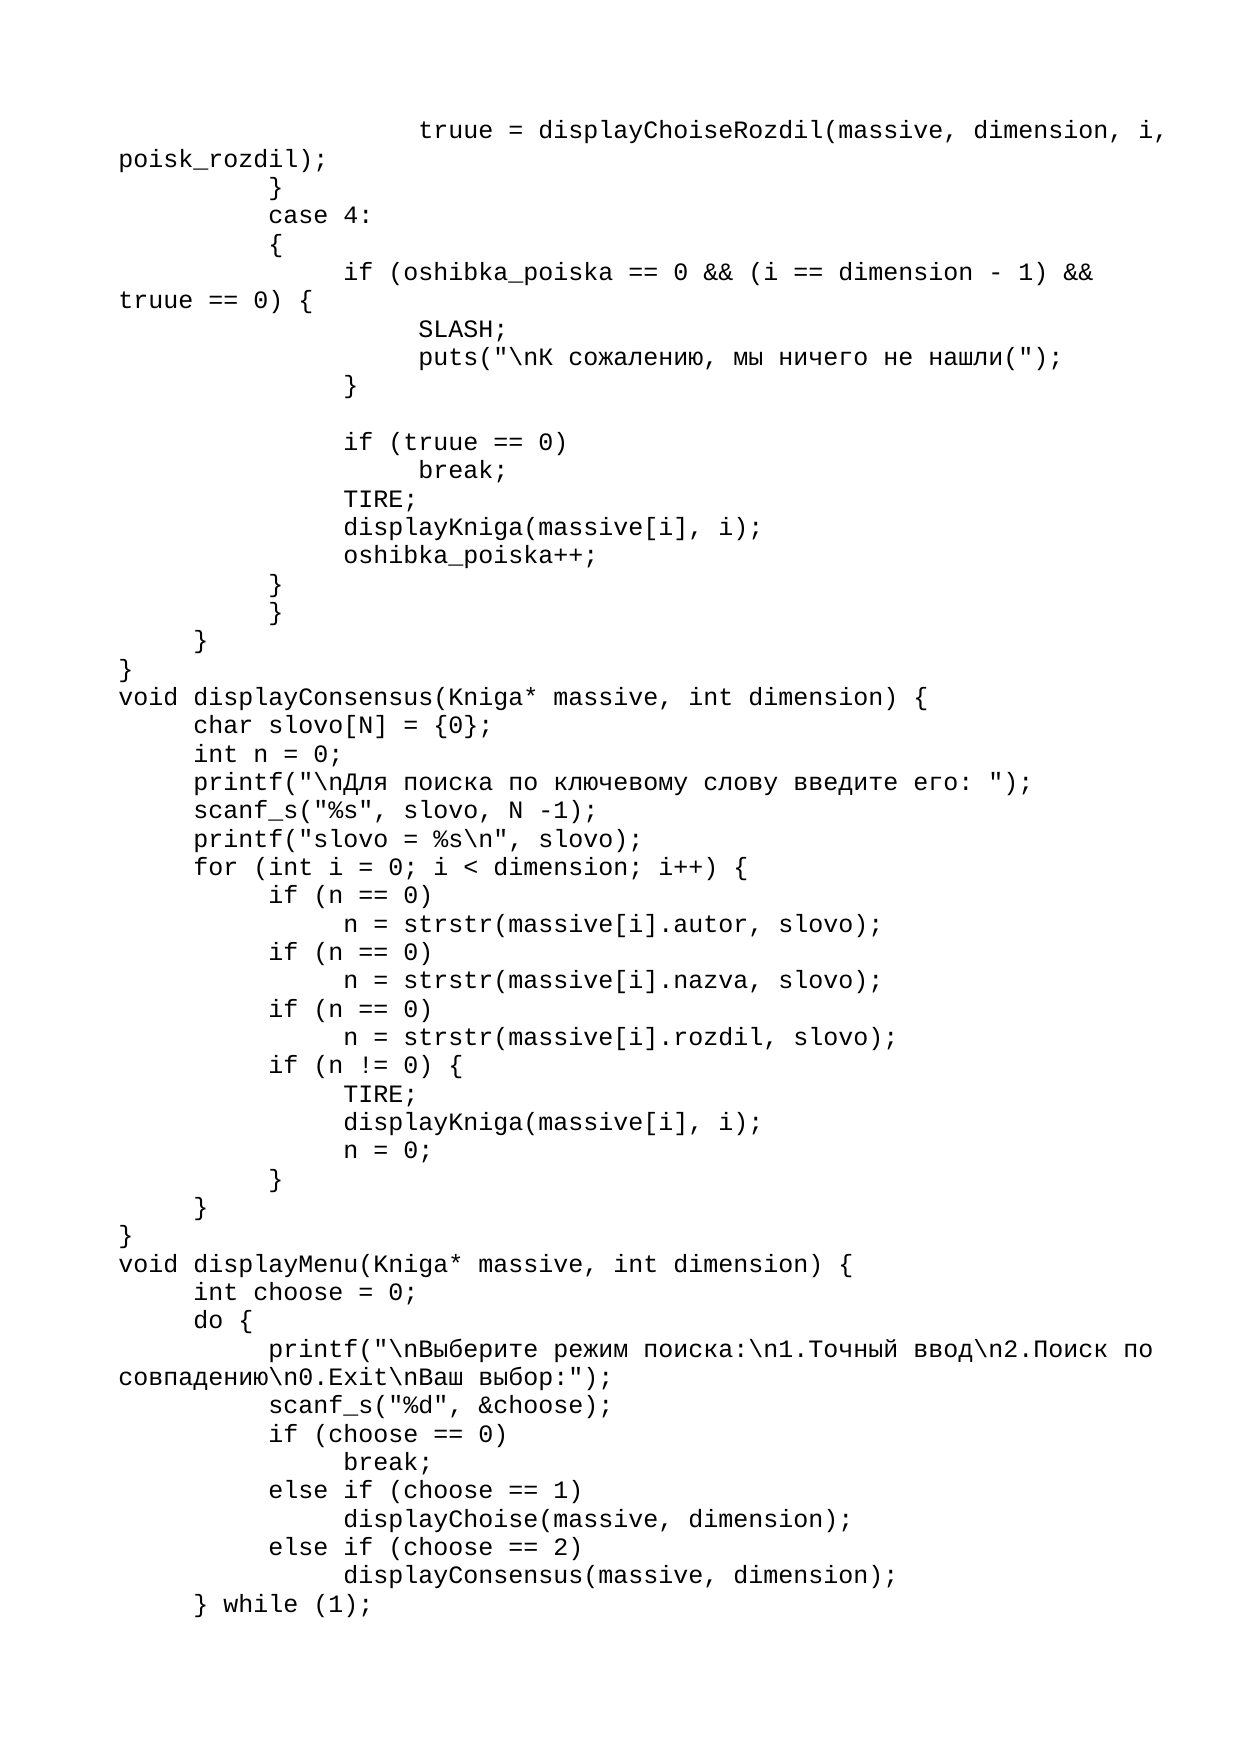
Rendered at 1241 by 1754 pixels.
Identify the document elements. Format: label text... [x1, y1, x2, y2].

text } while (1); [118, 1591, 1181, 1620]
text if (oshibka_poiska == 0 && (i == dimension - 1) && truue == 0) { [118, 260, 1181, 316]
text scanf_s("%s", slovo, N -1); [118, 798, 1181, 826]
text else if (choose == 2) [118, 1535, 1181, 1563]
text if (n == 0) [118, 883, 1181, 911]
text } [118, 373, 1181, 401]
text scanf_s("%d", &choose); [118, 1393, 1181, 1421]
text if (n == 0) [118, 940, 1181, 968]
text puts("\nК сожалению, мы ничего не нашли("); [118, 345, 1181, 373]
text if (n != 0) { [118, 1053, 1181, 1081]
text displayСonsensus(massive, dimension); [118, 1563, 1181, 1591]
text int n = 0; [118, 741, 1181, 770]
text } [118, 1195, 1181, 1223]
text } [118, 656, 1181, 685]
text } [118, 1166, 1181, 1195]
text printf("slovo = %s\n", slovo); [118, 826, 1181, 855]
text truue = displayChoiseRozdil(massive, dimension, i, poisk_rozdil); [118, 118, 1181, 175]
text printf("\nДля поиска по ключевому слову введите его: "); [118, 770, 1181, 798]
text displayKniga(massive[i], i); [118, 1110, 1181, 1138]
text } [118, 571, 1181, 600]
text n = 0; [118, 1138, 1181, 1166]
text if (choose == 0) [118, 1421, 1181, 1450]
text SLASH; [118, 316, 1181, 345]
text TIRE; [118, 486, 1181, 515]
text else if (choose == 1) [118, 1478, 1181, 1506]
text case 4: [118, 203, 1181, 231]
text void displayMenu(Kniga* massive, int dimension) { [118, 1251, 1181, 1280]
text printf("\nВыберите режим поиска:\n1.Точный ввод\n2.Поиск по совпадению\n0.Exit\nВаш выбор:"); [118, 1336, 1181, 1393]
text int choose = 0; [118, 1280, 1181, 1308]
text displayKniga(massive[i], i); [118, 515, 1181, 543]
text } [118, 175, 1181, 203]
text if (n == 0) [118, 996, 1181, 1025]
text n = strstr(massive[i].nazva, slovo); [118, 968, 1181, 996]
text break; [118, 458, 1181, 486]
text break; [118, 1450, 1181, 1478]
text displayChoise(massive, dimension); [118, 1506, 1181, 1535]
text for (int i = 0; i < dimension; i++) { [118, 855, 1181, 883]
text oshibka_poiska++; [118, 543, 1181, 571]
text n = strstr(massive[i].rozdil, slovo); [118, 1025, 1181, 1053]
text if (truue == 0) [118, 430, 1181, 458]
text void displayСonsensus(Kniga* massive, int dimension) { [118, 685, 1181, 713]
text do { [118, 1308, 1181, 1336]
text } [118, 628, 1181, 656]
text } [118, 1223, 1181, 1251]
text TIRE; [118, 1081, 1181, 1110]
text n = strstr(massive[i].autor, slovo); [118, 911, 1181, 940]
text { [118, 231, 1181, 260]
text } [118, 600, 1181, 628]
text char slovo[N] = {0}; [118, 713, 1181, 741]
